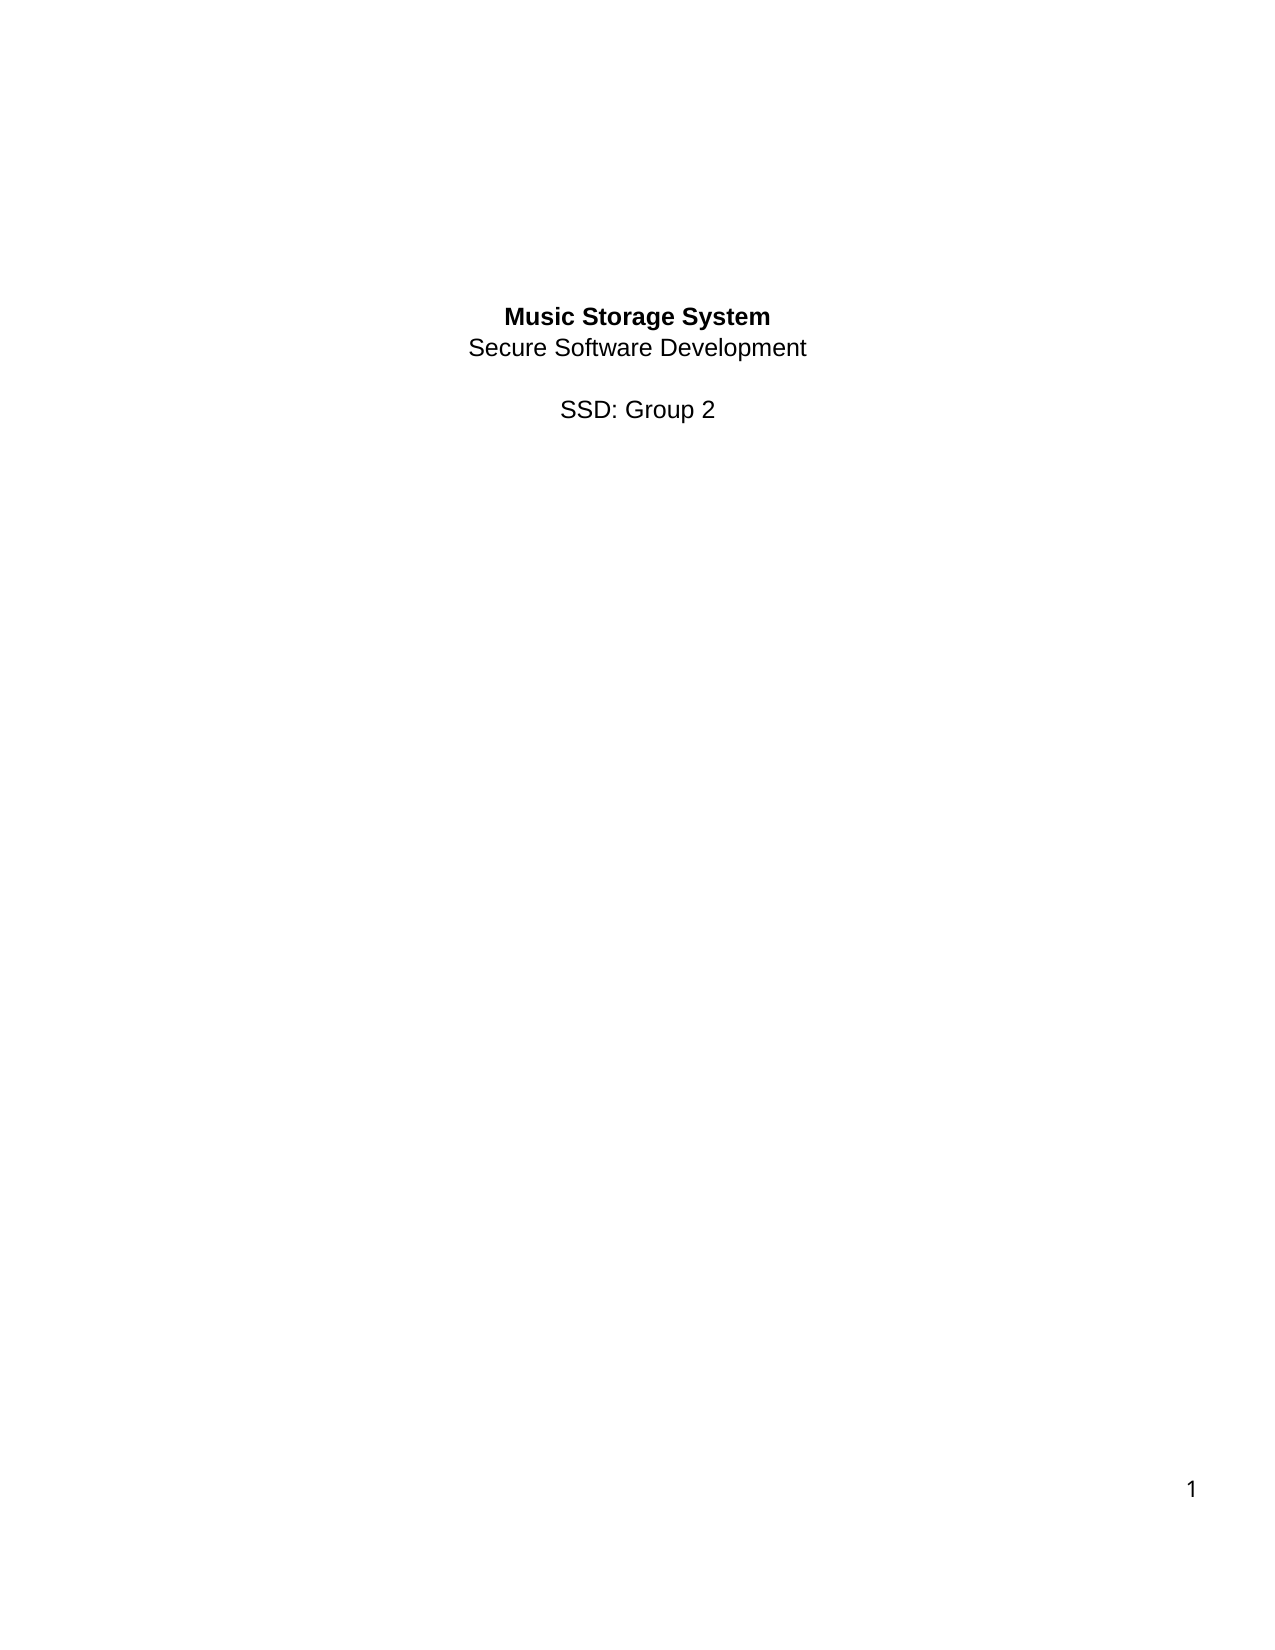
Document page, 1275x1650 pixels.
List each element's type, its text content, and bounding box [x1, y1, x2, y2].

title Music Storage System [148, 302, 1127, 331]
subtitle SSD: Group 2 [148, 395, 1127, 424]
text Secure Software Development [148, 333, 1127, 362]
